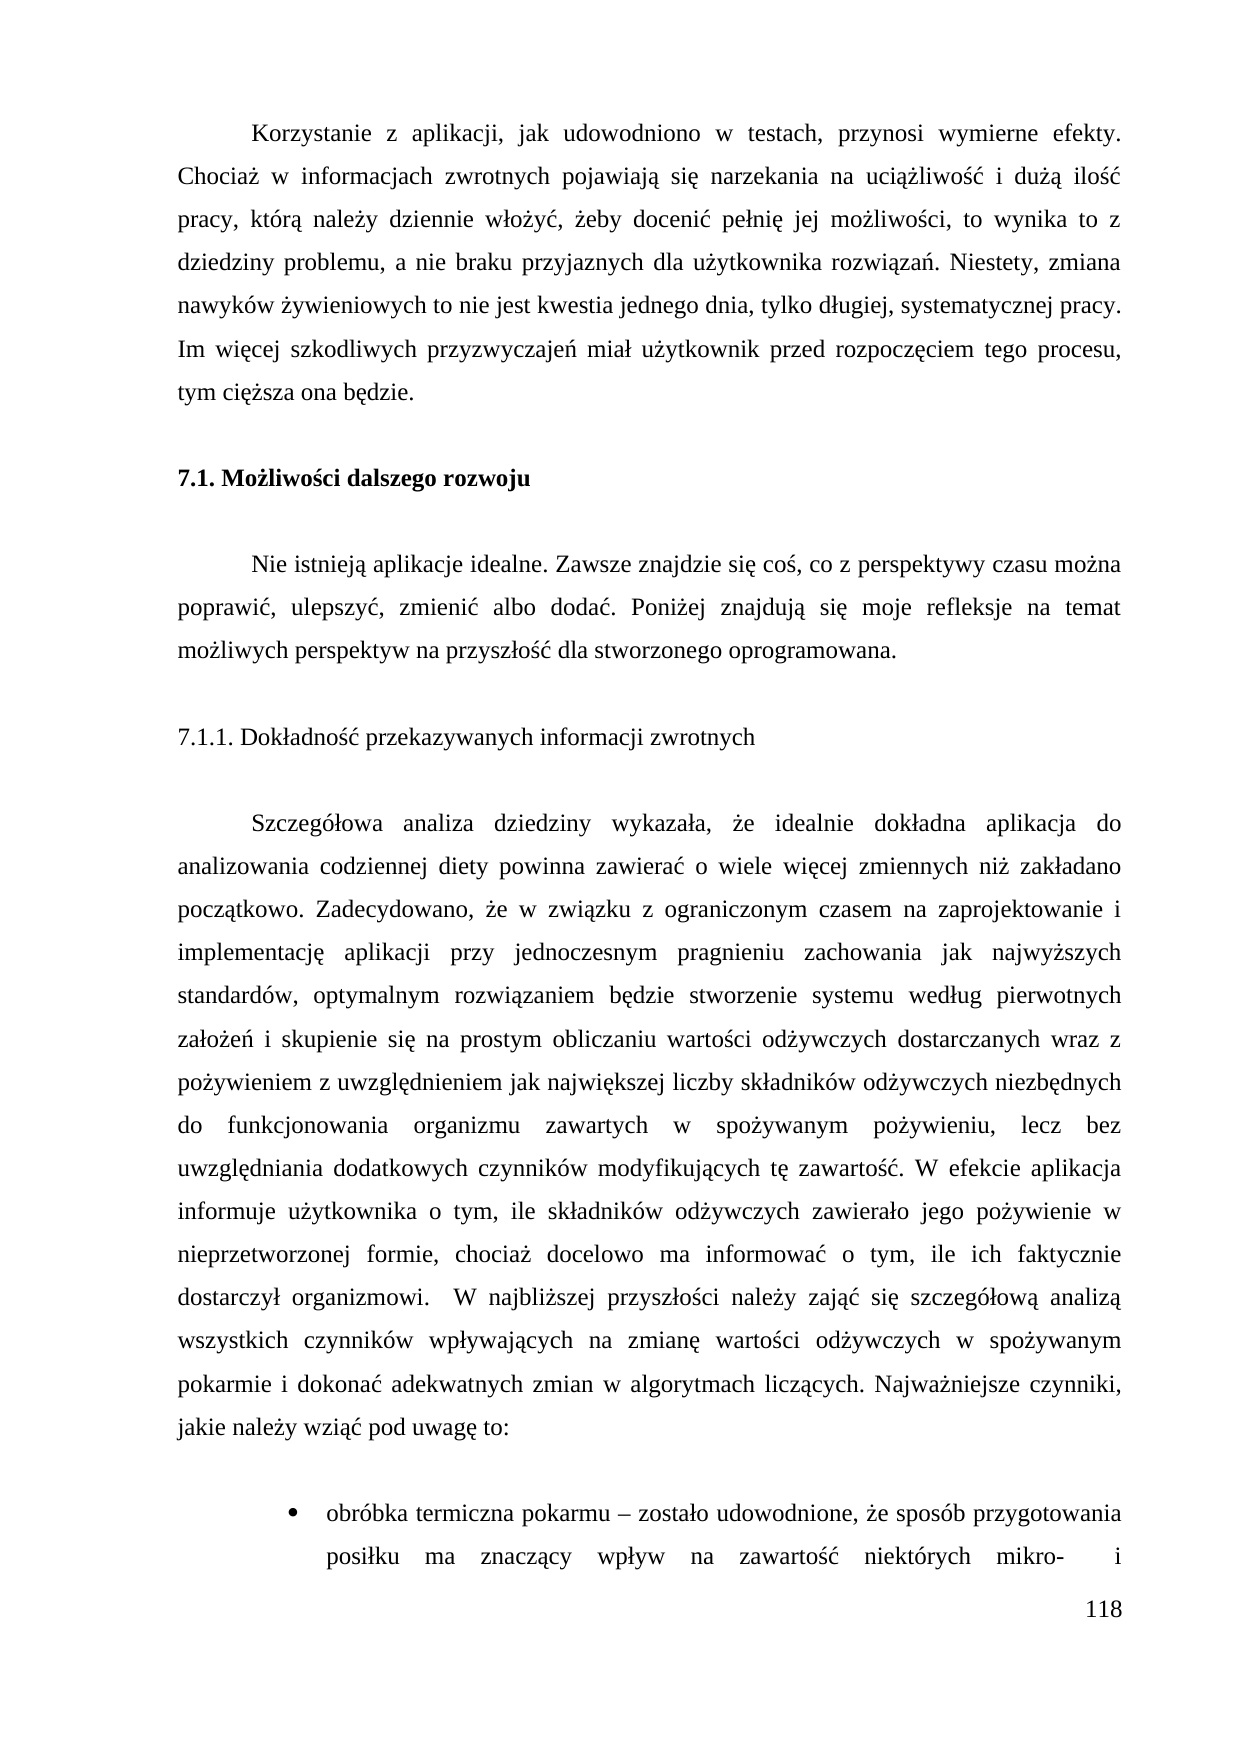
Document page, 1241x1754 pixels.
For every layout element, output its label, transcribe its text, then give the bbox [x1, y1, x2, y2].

subtitle 7.1. Możliwości dalszego rozwoju [177, 463, 1122, 492]
text Nie istnieją aplikacje idealne. Zawsze znajdzie się coś, co z perspektywy czasu można poprawić, ulepszyć, zmienić albo dodać. Poniżej znajdują się moje refleksje na temat możliwych perspektyw na przyszłość dla stworzonego oprogramowana. [177, 549, 1122, 664]
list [288, 1498, 1122, 1570]
text Korzystanie z aplikacji, jak udowodniono w testach, przynosi wymierne efekty. Chociaż w informacjach zwrotnych pojawiają się narzekania na uciążliwość i dużą ilość pracy, którą należy dziennie włożyć, żeby docenić pełnię jej możliwości, to wynika to z dziedziny problemu, a nie braku przyjaznych dla użytkownika rozwiązań. Niestety, zmiana nawyków żywieniowych to nie jest kwestia jednego dnia, tylko długiej, systematycznej pracy. Im więcej szkodliwych przyzwyczajeń miał użytkownik przed rozpoczęciem tego procesu, tym cięższa ona będzie. [177, 118, 1122, 406]
subtitle 7.1.1. Dokładność przekazywanych informacji zwrotnych [177, 722, 1122, 751]
text Szczegółowa analiza dziedziny wykazała, że idealnie dokładna aplikacja do analizowania codziennej diety powinna zawierać o wiele więcej zmiennych niż zakładano początkowo. Zadecydowano, że w związku z ograniczonym czasem na zaprojektowanie i implementację aplikacji przy jednoczesnym pragnieniu zachowania jak najwyższych standardów, optymalnym rozwiązaniem będzie stworzenie systemu według pierwotnych założeń i skupienie się na prostym obliczaniu wartości odżywczych dostarczanych wraz z pożywieniem z uwzględnieniem jak największej liczby składników odżywczych niezbędnych do funkcjonowania organizmu zawartych w spożywanym pożywieniu, lecz bez uwzględniania dodatkowych czynników modyfikujących tę zawartość. W efekcie aplikacja informuje użytkownika o tym, ile składników odżywczych zawierało jego pożywienie w nieprzetworzonej formie, chociaż docelowo ma informować o tym, ile ich faktycznie dostarczył organizmowi. W najbliższej przyszłości należy zająć się szczegółową analizą wszystkich czynników wpływających na zmianę wartości odżywczych w spożywanym pokarmie i dokonać adekwatnych zmian w algorytmach liczących. Najważniejsze czynniki, jakie należy wziąć pod uwagę to: [177, 808, 1122, 1441]
